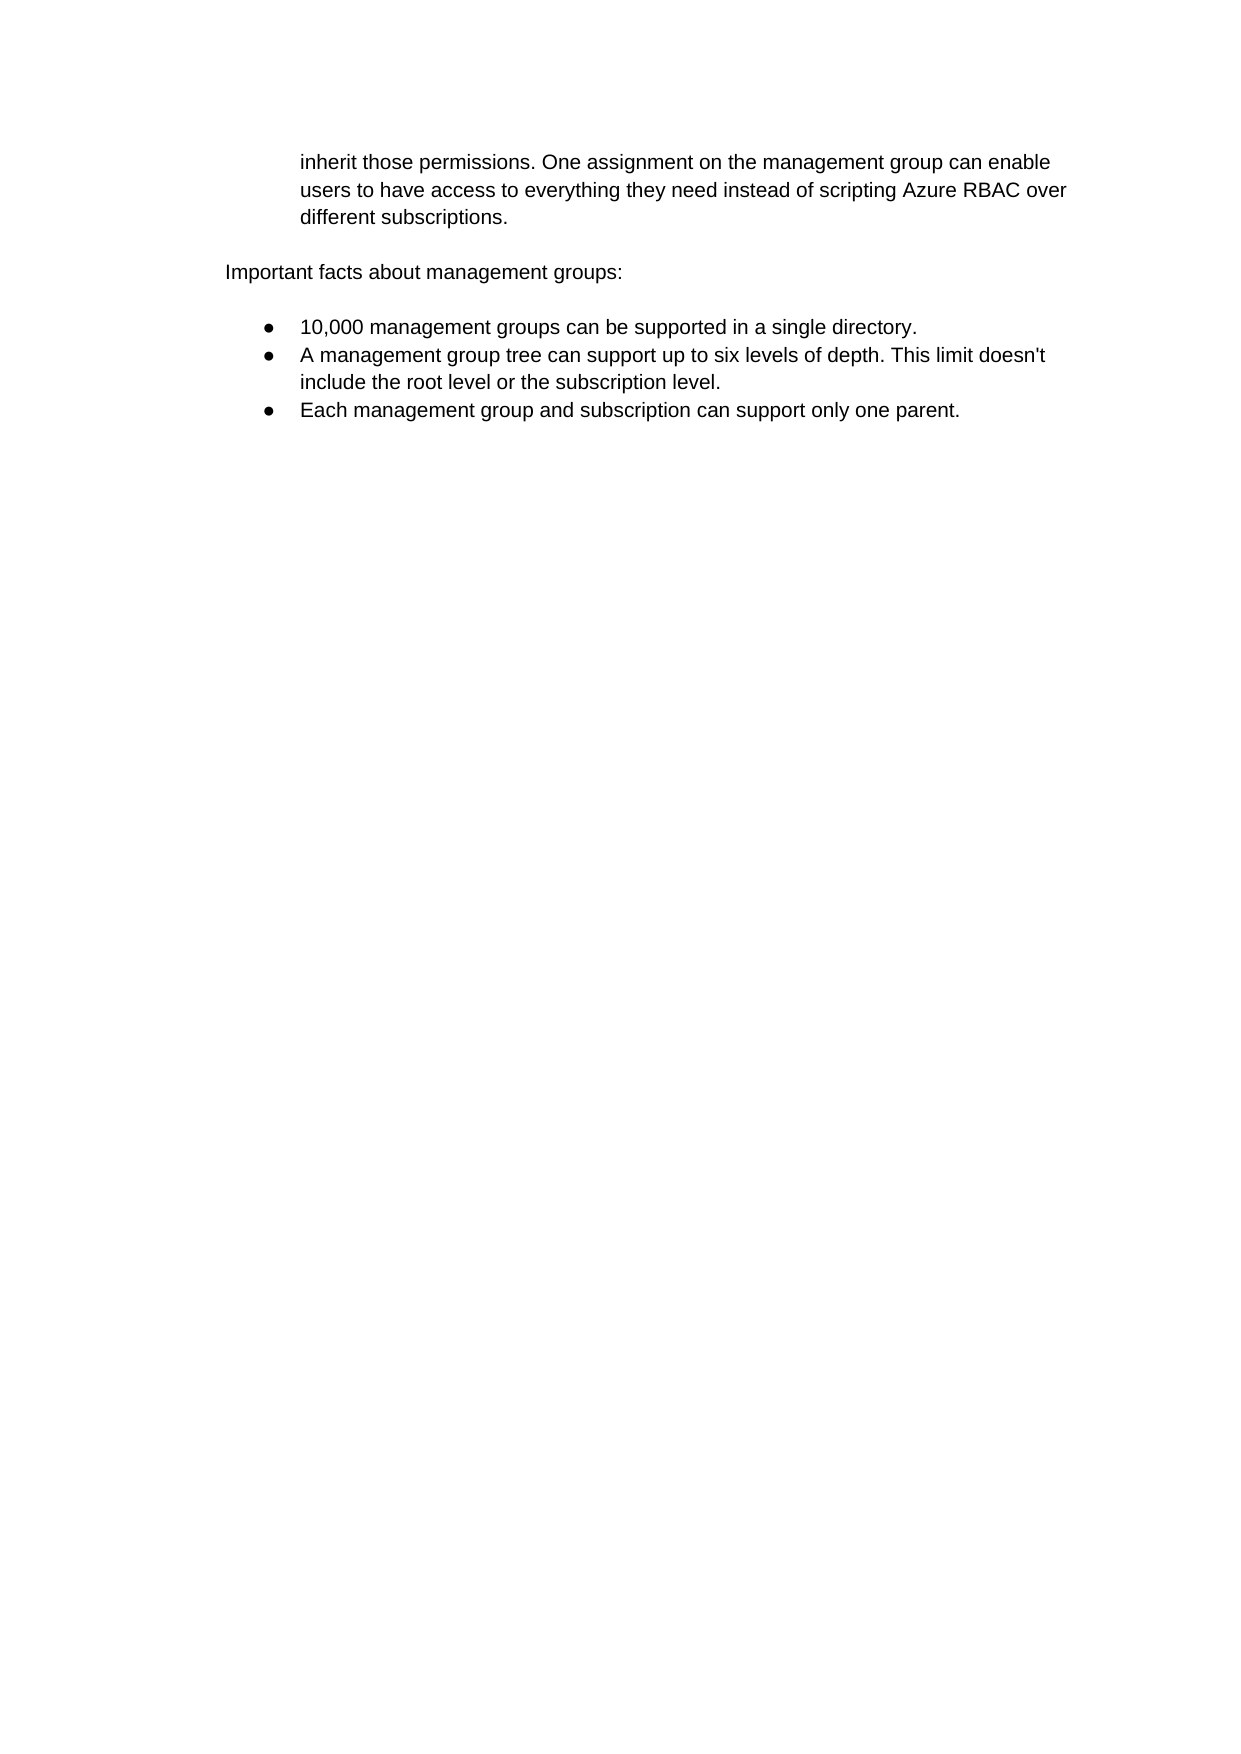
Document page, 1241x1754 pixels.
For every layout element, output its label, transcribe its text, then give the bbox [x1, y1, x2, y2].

list Each management group and subscription can support only one parent. [262, 397, 1090, 421]
list A management group tree can support up to six levels of depth. This limit doesn't include the root level or the subscription level. [262, 342, 1090, 394]
text Important facts about management groups: [225, 260, 1090, 284]
list 10,000 management groups can be supported in a single directory. [262, 315, 1090, 339]
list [262, 150, 1090, 229]
